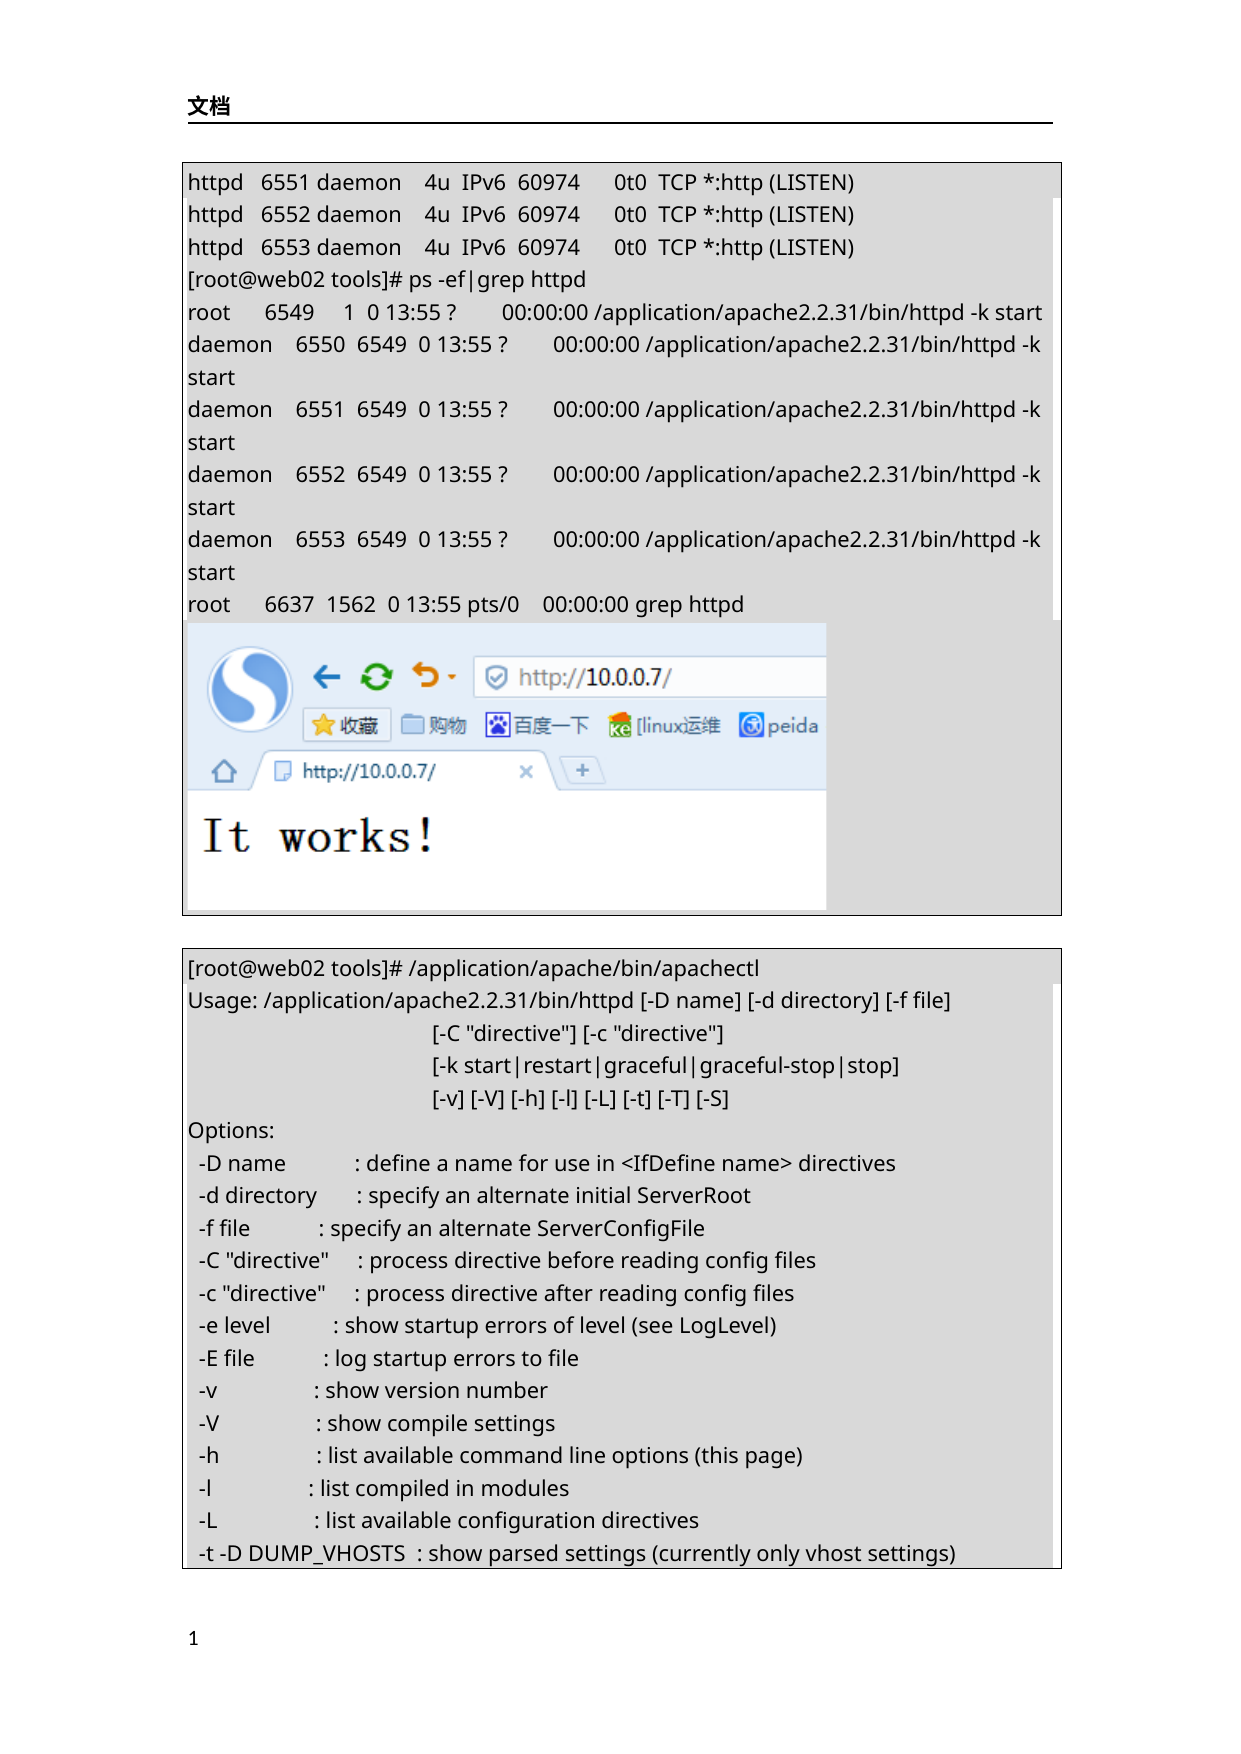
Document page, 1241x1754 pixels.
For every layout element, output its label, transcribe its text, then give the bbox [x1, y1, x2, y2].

text -e level : show startup errors of level (see LogLevel) [187, 1309, 1053, 1341]
text [root@web02 tools]# ps -ef|grep httpd [187, 263, 1053, 295]
text httpd 6553 daemon 4u IPv6 60974 0t0 TCP *:http (LISTEN) [187, 230, 1053, 263]
text -l : list compiled in modules [187, 1471, 1053, 1504]
text [-k start|restart|graceful|graceful-stop|stop] [187, 1049, 1053, 1081]
picture [187, 623, 827, 910]
text -E file : log startup errors to file [187, 1341, 1053, 1374]
text root 6549 1 0 13:55 ? 00:00:00 /application/apache2.2.31/bin/httpd -k start [187, 295, 1053, 328]
text daemon 6552 6549 0 13:55 ? 00:00:00 /application/apache2.2.31/bin/httpd -k start [187, 458, 1053, 523]
text [-C "directive"] [-c "directive"] [187, 1016, 1053, 1049]
text daemon 6553 6549 0 13:55 ? 00:00:00 /application/apache2.2.31/bin/httpd -k start [187, 523, 1053, 588]
text -t -D DUMP_VHOSTS : show parsed settings (currently only vhost settings) [187, 1536, 1053, 1568]
text Usage: /application/apache2.2.31/bin/httpd [-D name] [-d directory] [-f file] [187, 984, 1053, 1016]
text -L : list available configuration directives [187, 1504, 1053, 1536]
text -f file : specify an alternate ServerConfigFile [187, 1211, 1053, 1244]
text -V : show compile settings [187, 1406, 1053, 1439]
text -h : list available command line options (this page) [187, 1439, 1053, 1471]
text -C "directive" : process directive before reading config files [187, 1244, 1053, 1276]
text httpd 6552 daemon 4u IPv6 60974 0t0 TCP *:http (LISTEN) [187, 198, 1053, 230]
text -v : show version number [187, 1374, 1053, 1406]
text [root@web02 tools]# /application/apache/bin/apachectl [183, 949, 1061, 984]
text daemon 6551 6549 0 13:55 ? 00:00:00 /application/apache2.2.31/bin/httpd -k start [187, 393, 1053, 458]
text Options: [187, 1114, 1053, 1146]
text httpd 6551 daemon 4u IPv6 60974 0t0 TCP *:http (LISTEN) [183, 163, 1061, 198]
text -c "directive" : process directive after reading config files [187, 1276, 1053, 1309]
text -d directory : specify an alternate initial ServerRoot [187, 1179, 1053, 1211]
text -D name : define a name for use in <IfDefine name> directives [187, 1146, 1053, 1179]
text root 6637 1562 0 13:55 pts/0 00:00:00 grep httpd [187, 588, 1053, 617]
text daemon 6550 6549 0 13:55 ? 00:00:00 /application/apache2.2.31/bin/httpd -k start [187, 328, 1053, 393]
text [-v] [-V] [-h] [-l] [-L] [-t] [-T] [-S] [187, 1081, 1053, 1114]
